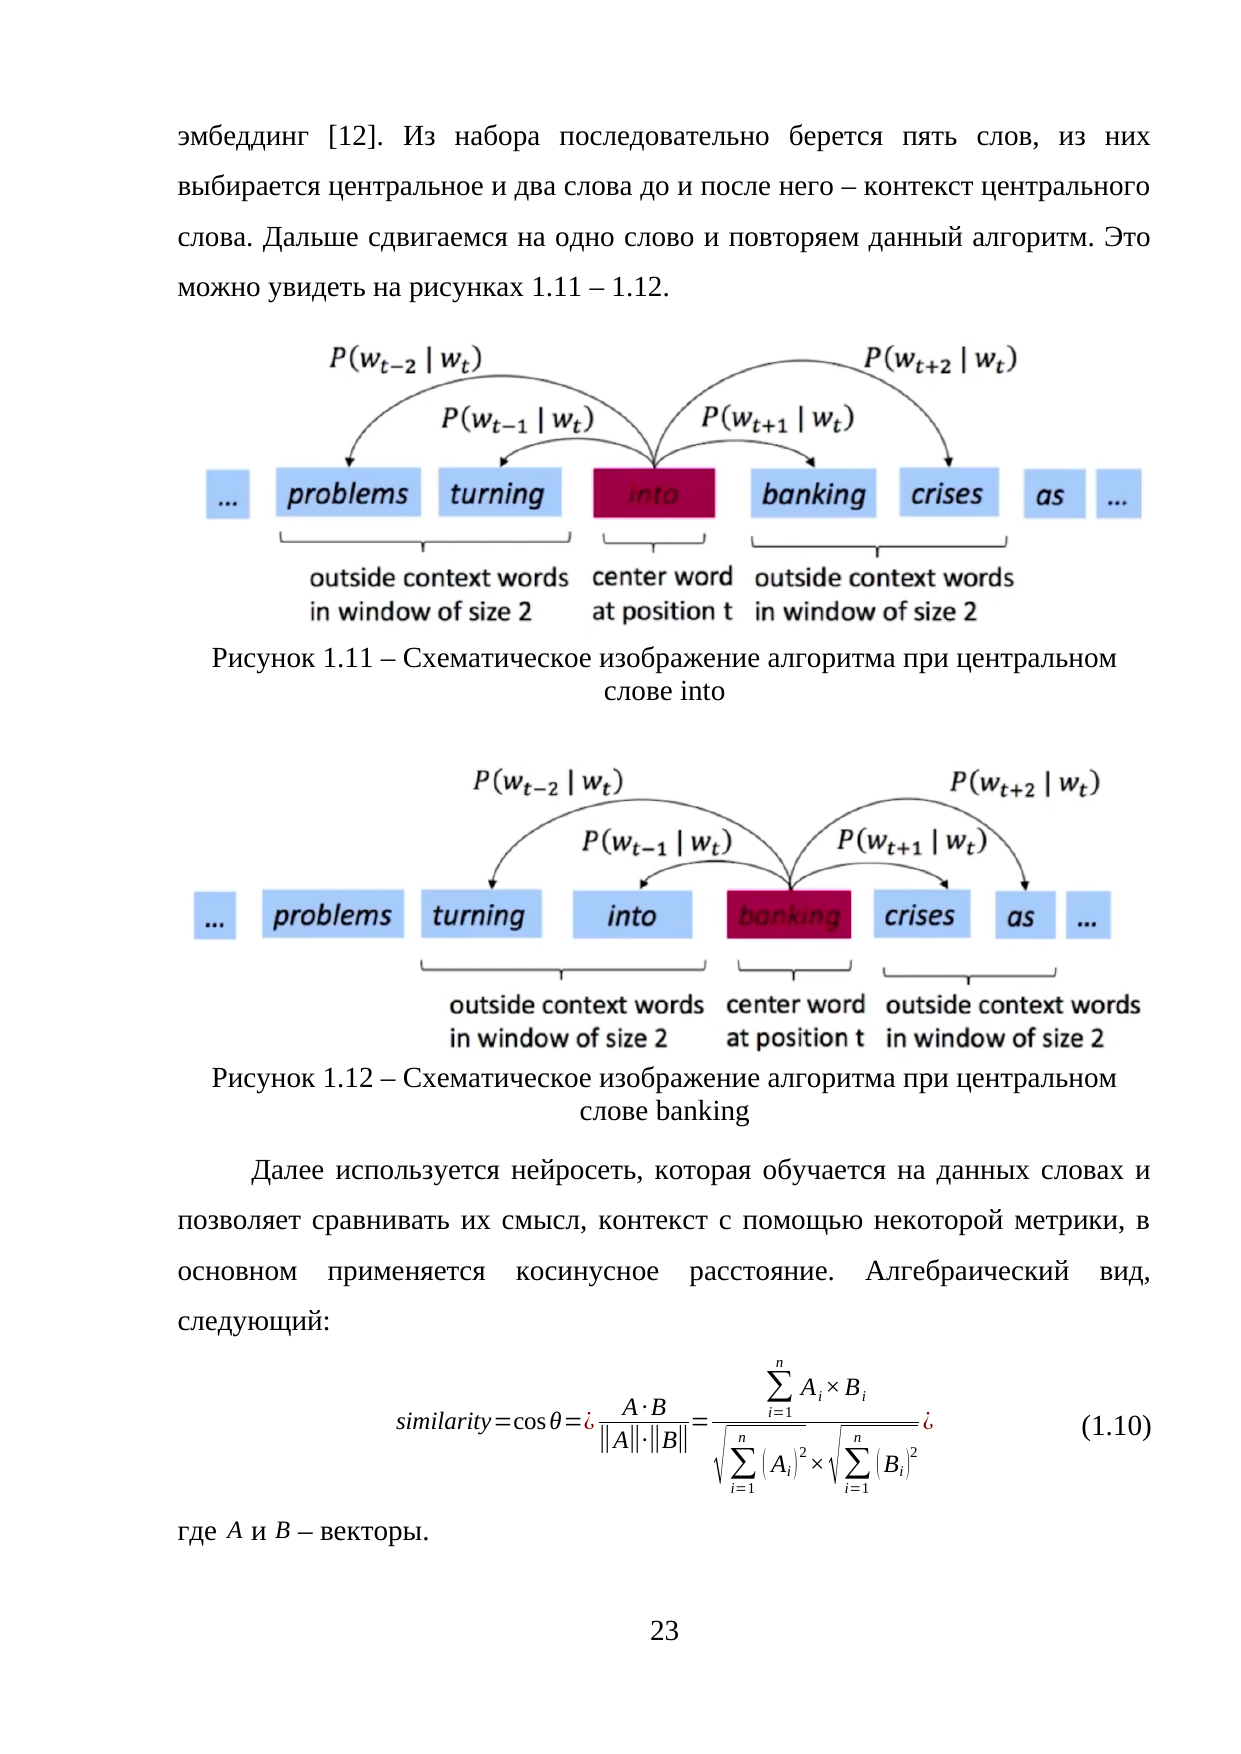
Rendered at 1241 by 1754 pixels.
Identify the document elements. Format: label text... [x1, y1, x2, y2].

text Рисунок 1.11 – Схематическое изображение алгоритма при центральном слове into [177, 640, 1152, 707]
text где и – векторы. [177, 1513, 1152, 1547]
text (1.10) [177, 1353, 1152, 1497]
picture [177, 732, 1152, 1060]
text Рисунок 1.12 – Схематическое изображение алгоритма при центральном слове banking [177, 1060, 1152, 1127]
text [177, 118, 1152, 303]
picture [177, 319, 1152, 640]
text Далее используется нейросеть, которая обучается на данных словах и позволяет сравнивать их смысл, контекст с помощью некоторой метрики, в основном применяется косинусное расстояние. Алгебраический вид, следующий: [177, 1152, 1152, 1336]
